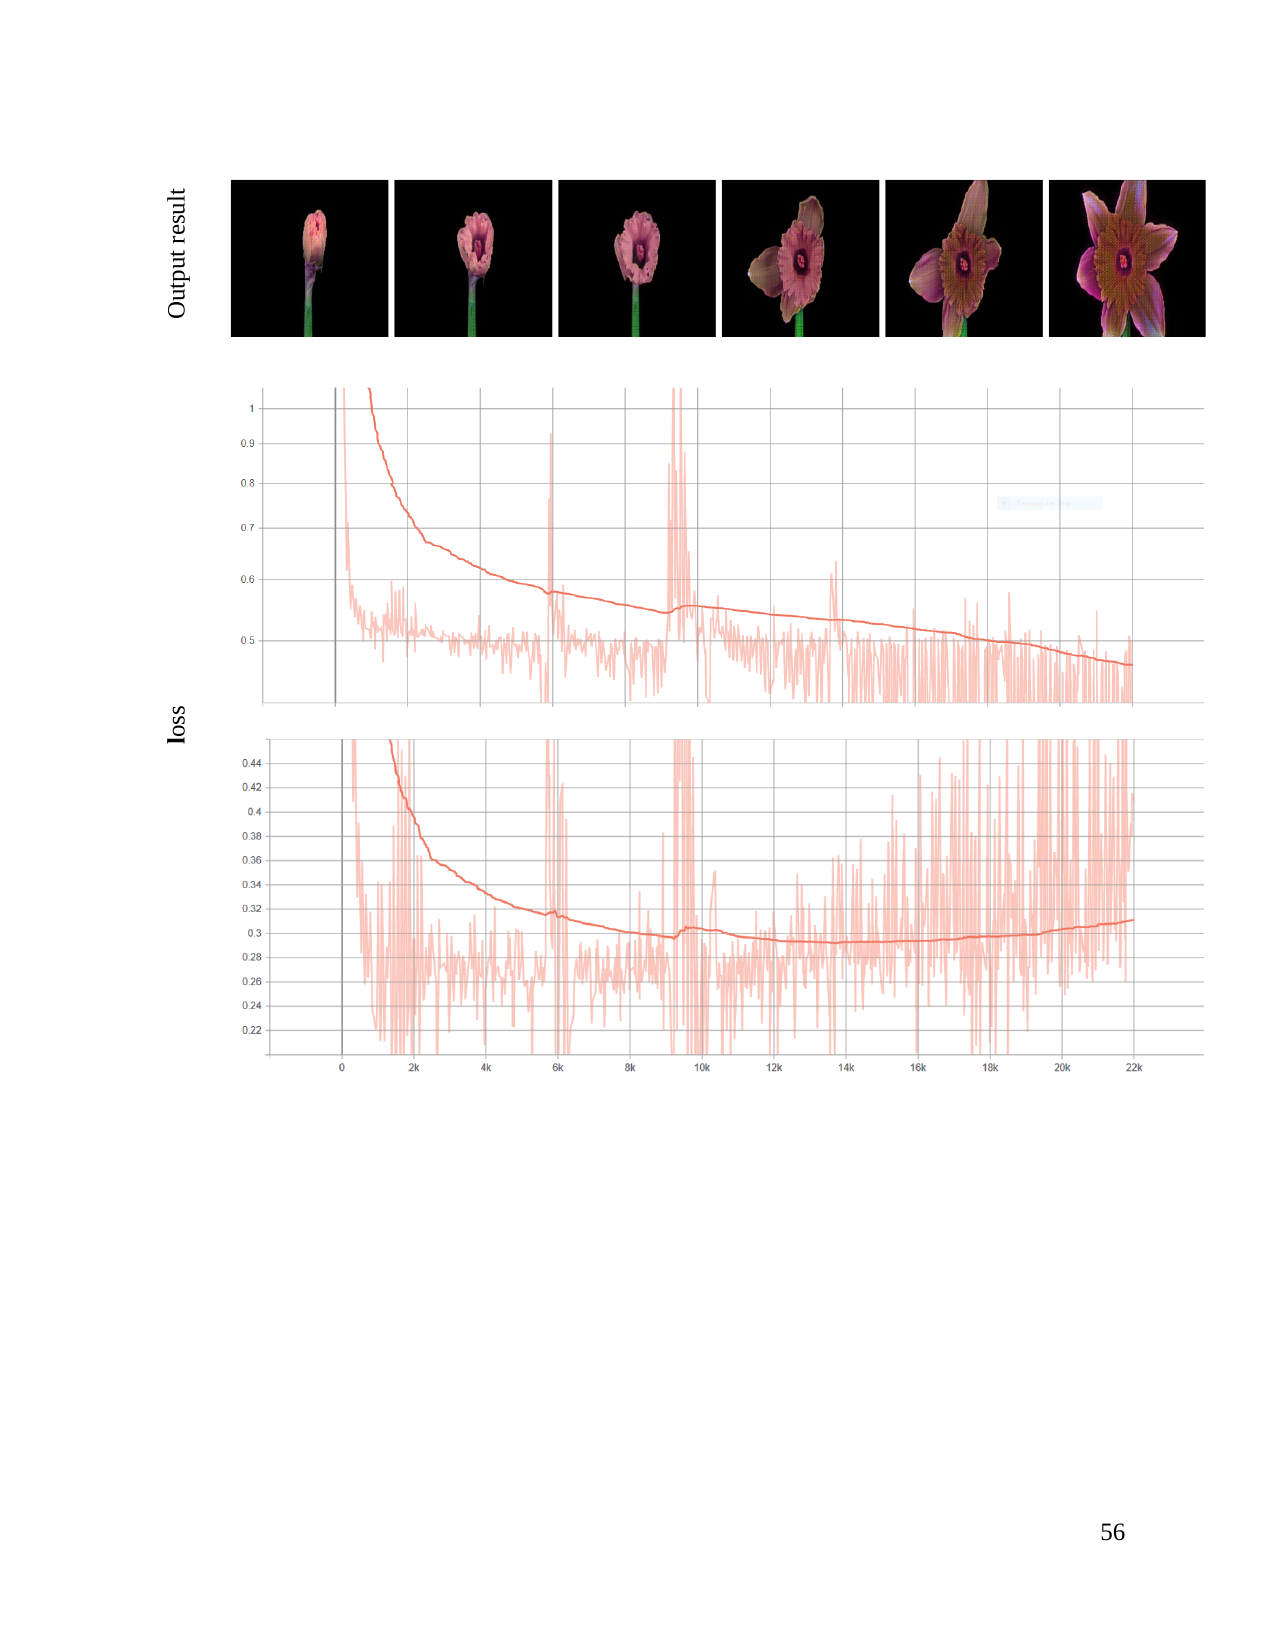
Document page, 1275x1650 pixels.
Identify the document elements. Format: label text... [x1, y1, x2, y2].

table_header Output result [150, 150, 217, 347]
picture [230, 346, 1204, 711]
table_cell loss [150, 347, 217, 1092]
table_cell [218, 347, 1218, 725]
table_cell [218, 725, 1218, 1092]
table_header [218, 150, 1218, 347]
picture [231, 724, 1204, 1078]
picture [230, 179, 1206, 337]
